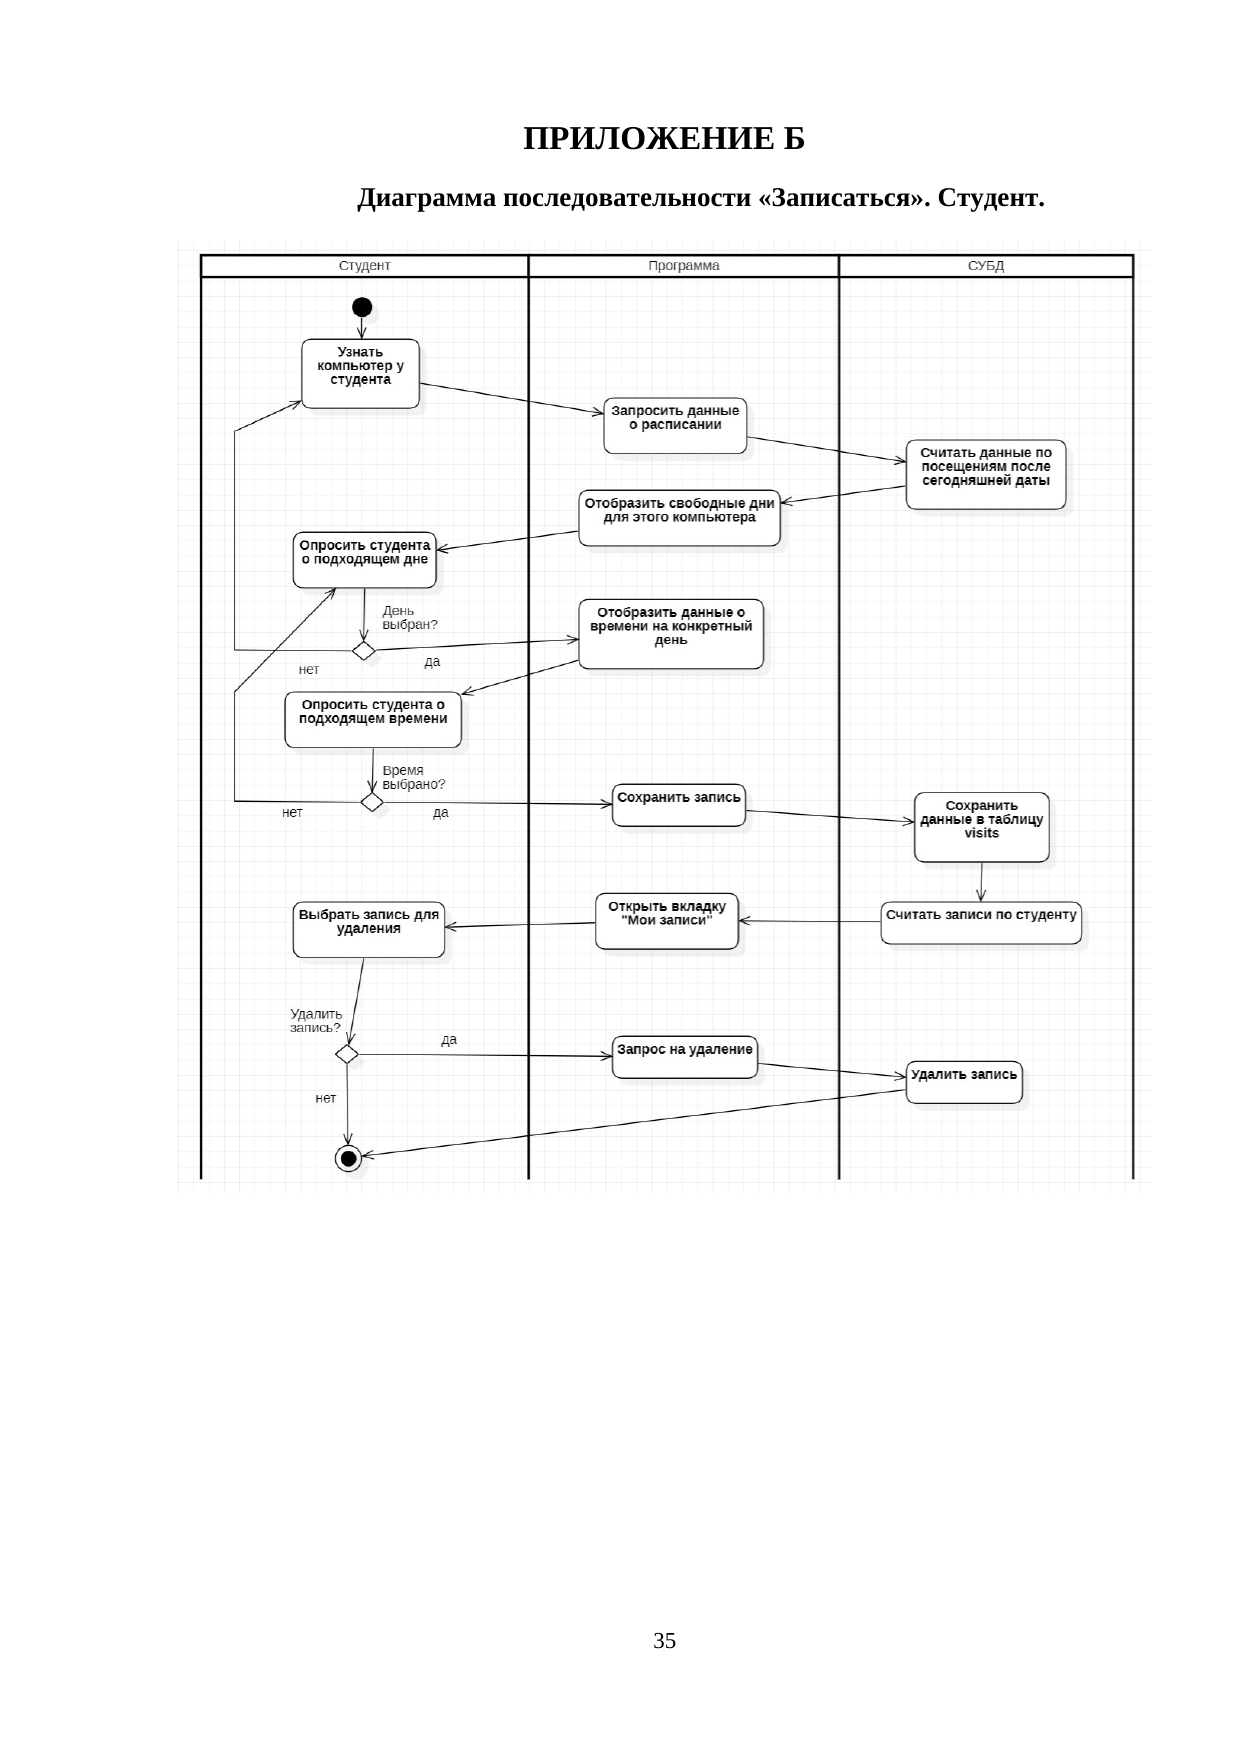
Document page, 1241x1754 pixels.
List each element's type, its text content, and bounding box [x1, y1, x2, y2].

text ПРИЛОЖЕНИЕ Б [177, 118, 1152, 156]
picture [177, 240, 1152, 1193]
text Диаграмма последовательности «Записаться». Студент. [177, 181, 1152, 213]
